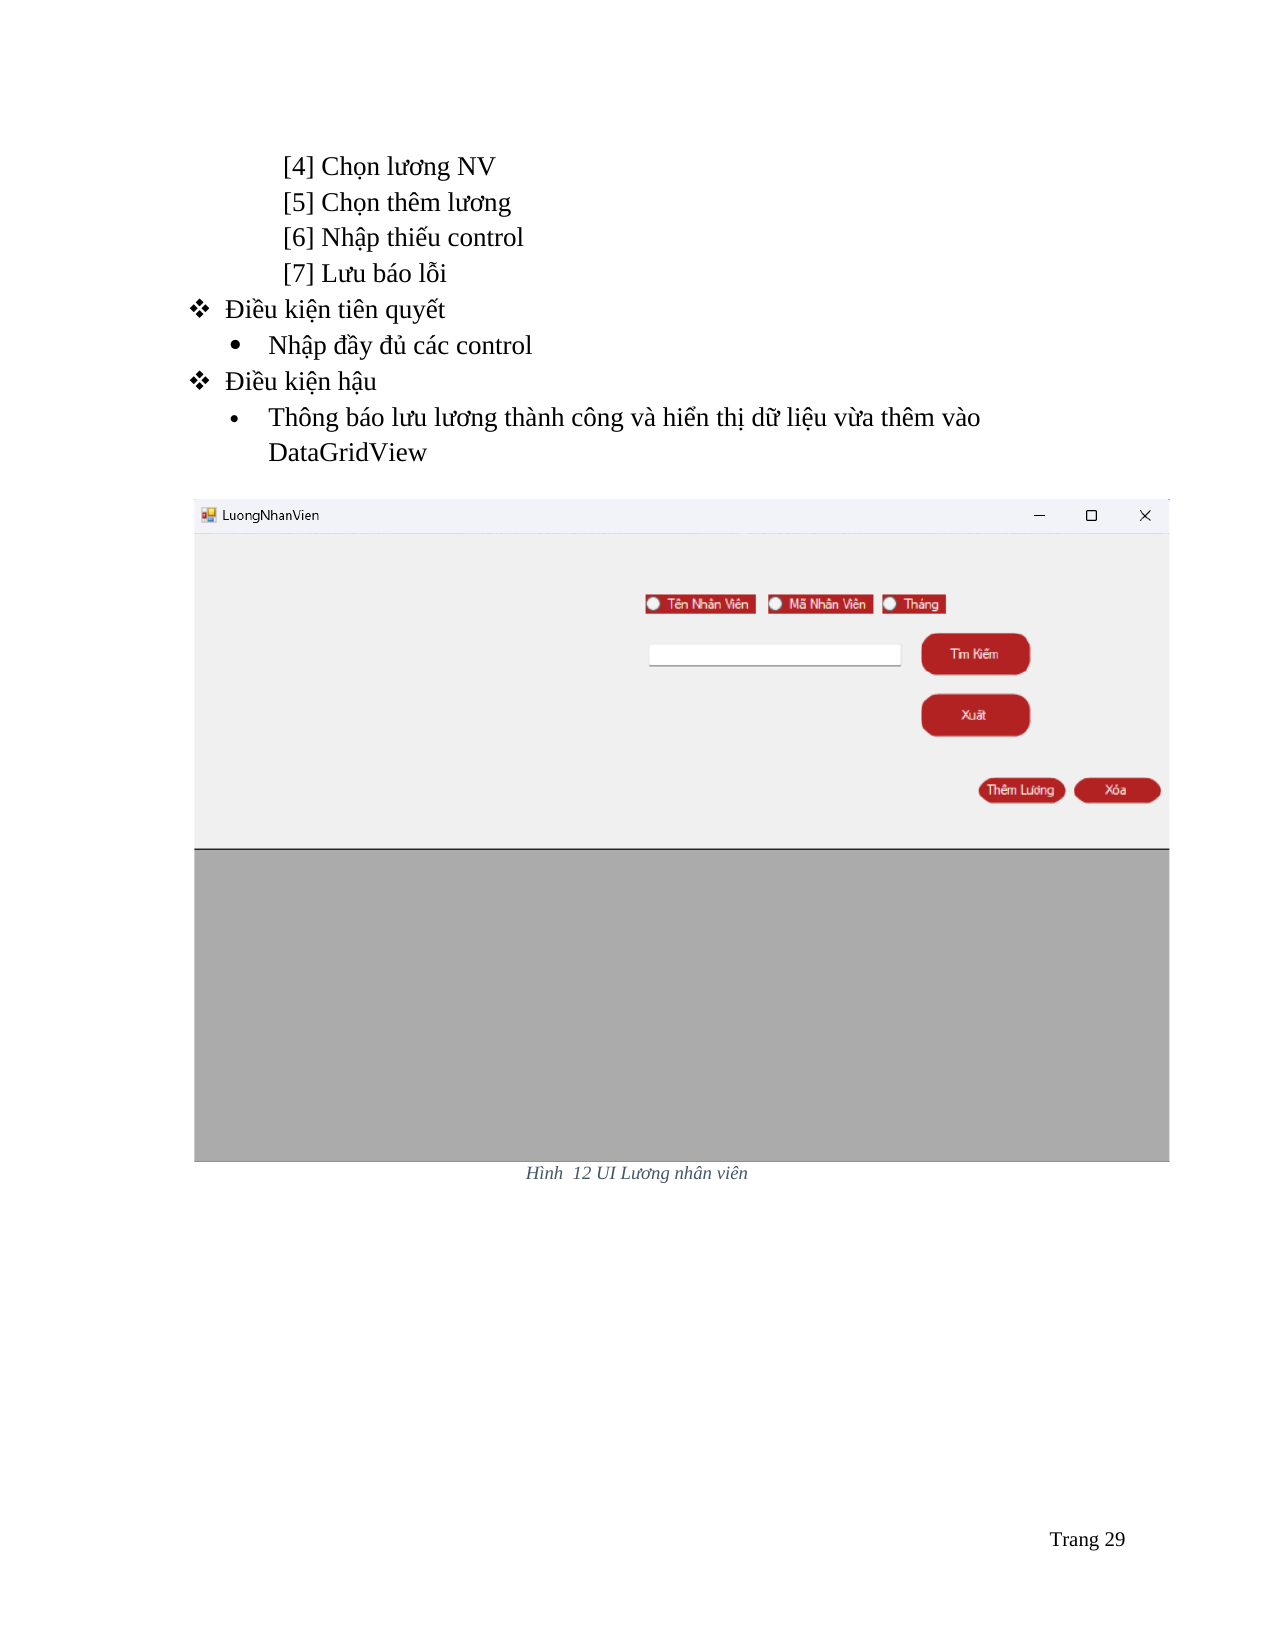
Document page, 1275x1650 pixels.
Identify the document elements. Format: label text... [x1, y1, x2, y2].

list Điều kiện hậu [187, 365, 1125, 396]
text [5] Chọn thêm lương [283, 186, 1125, 217]
text Hình 12 UI Lương nhân viên [150, 1162, 1125, 1183]
list Nhập đầy đủ các control [231, 329, 1125, 360]
text [6] Nhập thiếu control [283, 221, 1125, 253]
text [4] Chọn lương NV [283, 150, 1125, 181]
list Điều kiện tiên quyết [187, 293, 1125, 324]
picture [194, 499, 1170, 1162]
text [7] Lưu báo lỗi [283, 257, 1125, 288]
list Thông báo lưu lương thành công và hiển thị dữ liệu vừa thêm vào DataGridView [231, 401, 1125, 468]
